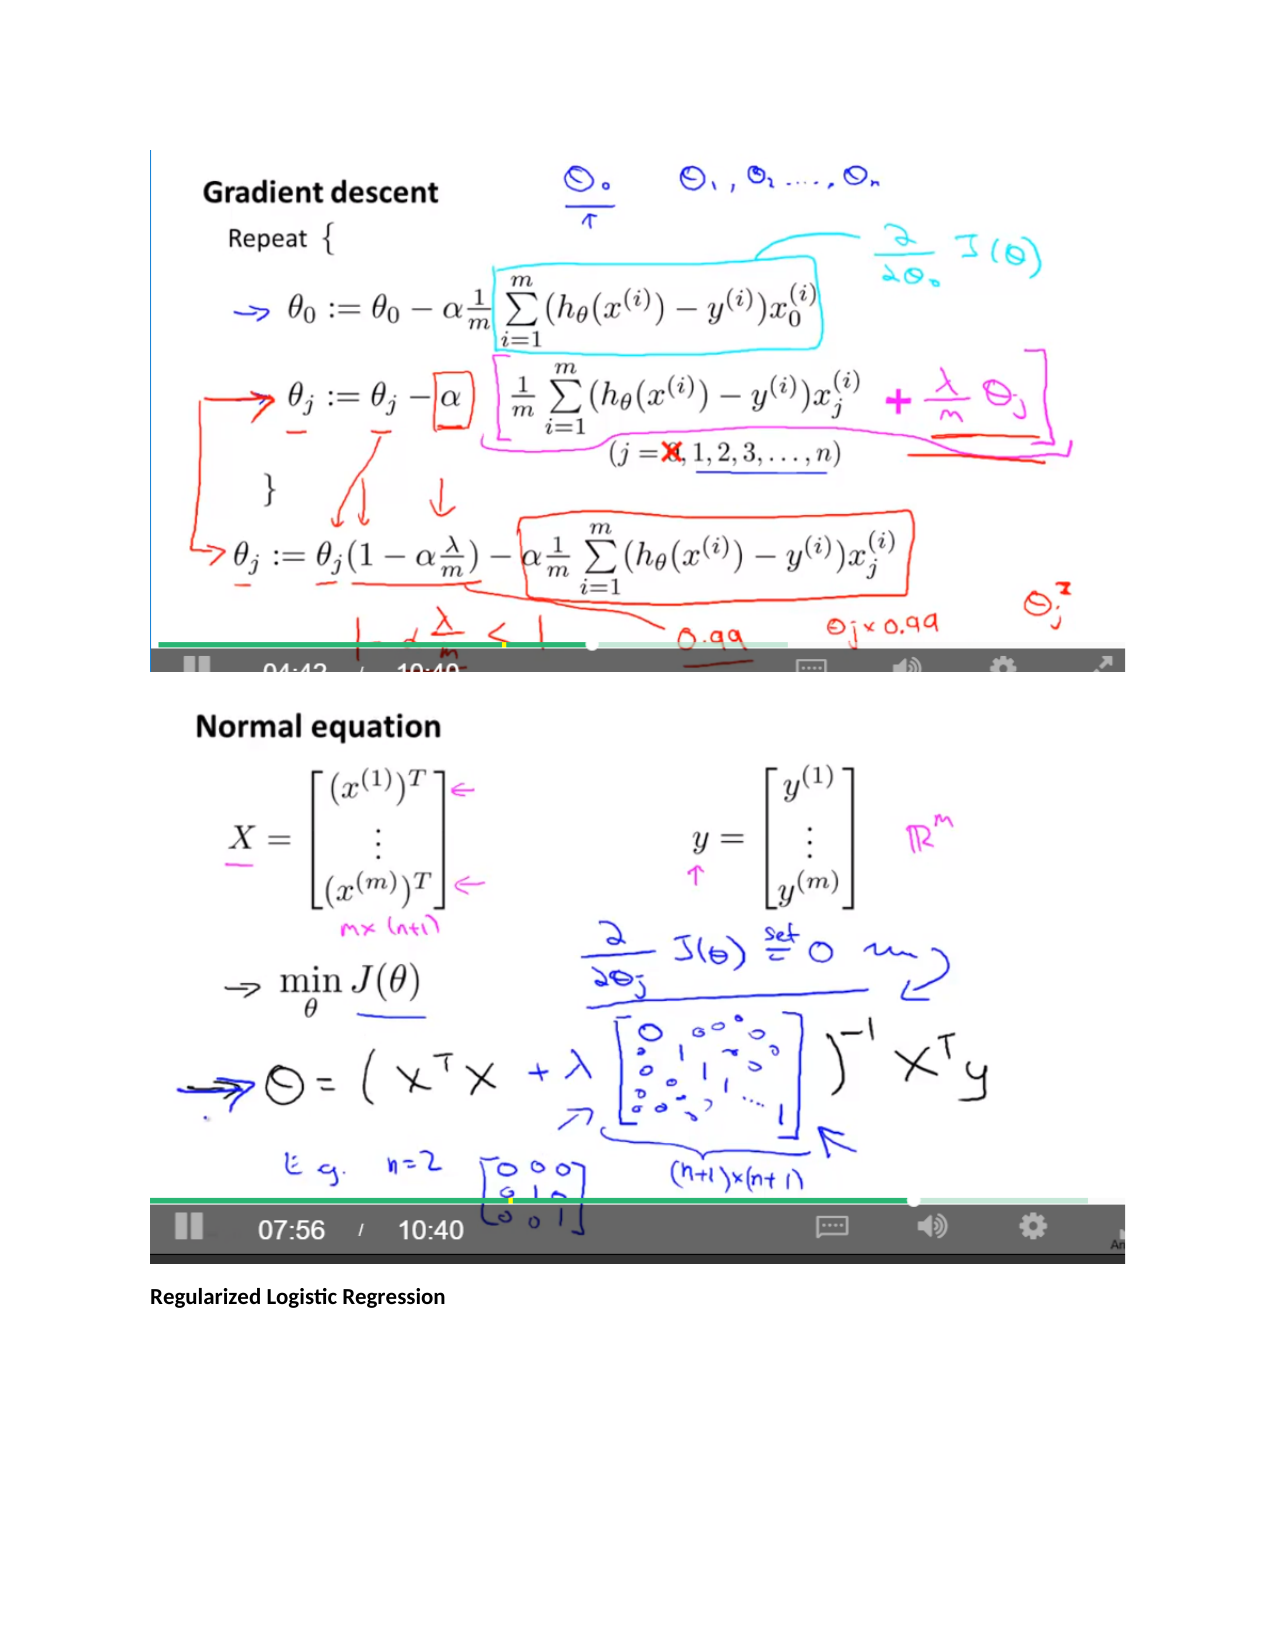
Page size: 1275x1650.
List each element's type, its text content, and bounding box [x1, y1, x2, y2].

picture [150, 691, 1125, 1264]
picture [150, 150, 1125, 672]
text Regularized Logistic Regression [150, 1282, 1125, 1310]
